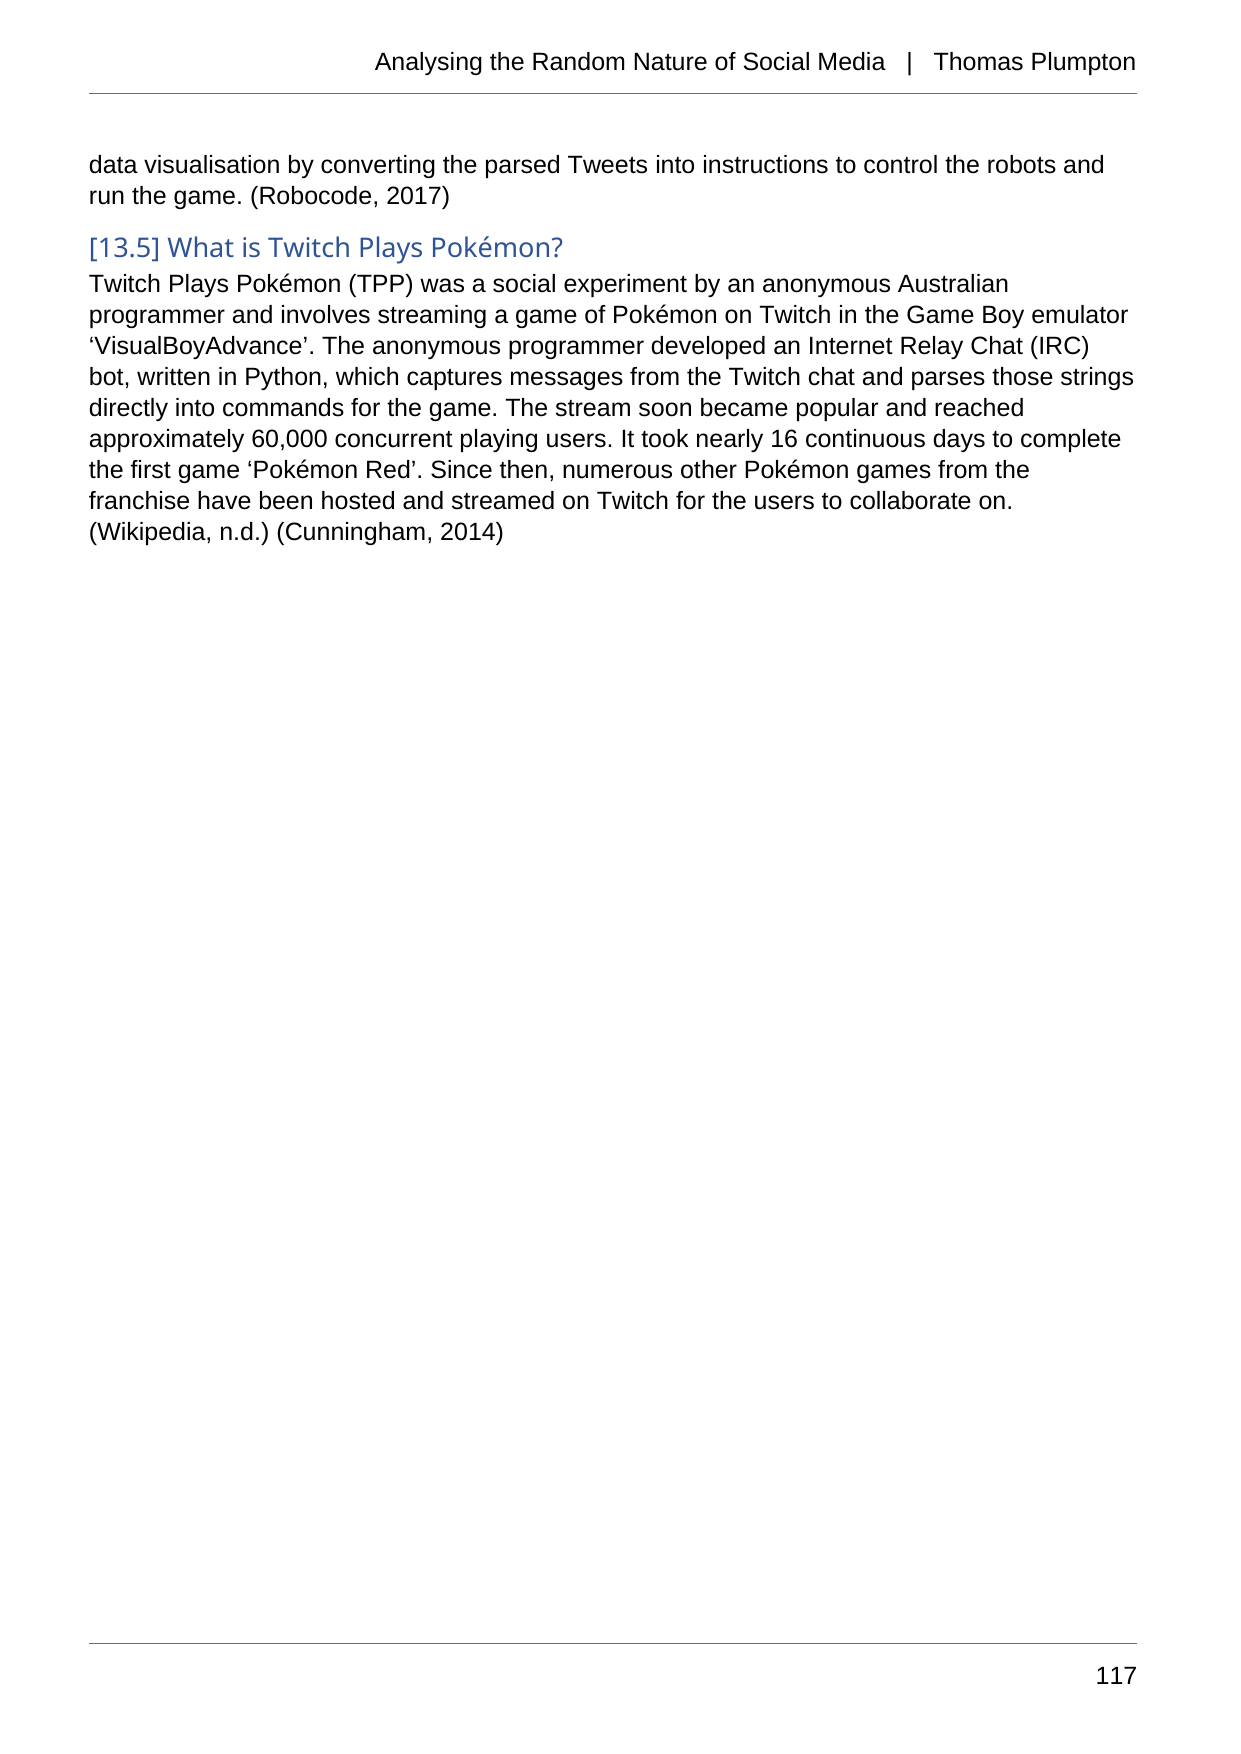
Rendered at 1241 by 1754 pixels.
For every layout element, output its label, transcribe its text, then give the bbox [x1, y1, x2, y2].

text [89, 150, 1137, 210]
text Twitch Plays Pokémon (TPP) was a social experiment by an anonymous Australian programmer and involves streaming a game of Pokémon on Twitch in the Game Boy emulator ‘VisualBoyAdvance’. The anonymous programmer developed an Internet Relay Chat (IRC) bot, written in Python, which captures messages from the Twitch chat and parses those strings directly into commands for the game. The stream soon became popular and reached approximately 60,000 concurrent playing users. It took nearly 16 continuous days to complete the first game ‘Pokémon Red’. Since then, numerous other Pokémon games from the franchise have been hosted and streamed on Twitch for the users to collaborate on. [89, 268, 1137, 546]
subtitle [13.5] What is Twitch Plays Pokémon? [89, 229, 1137, 266]
